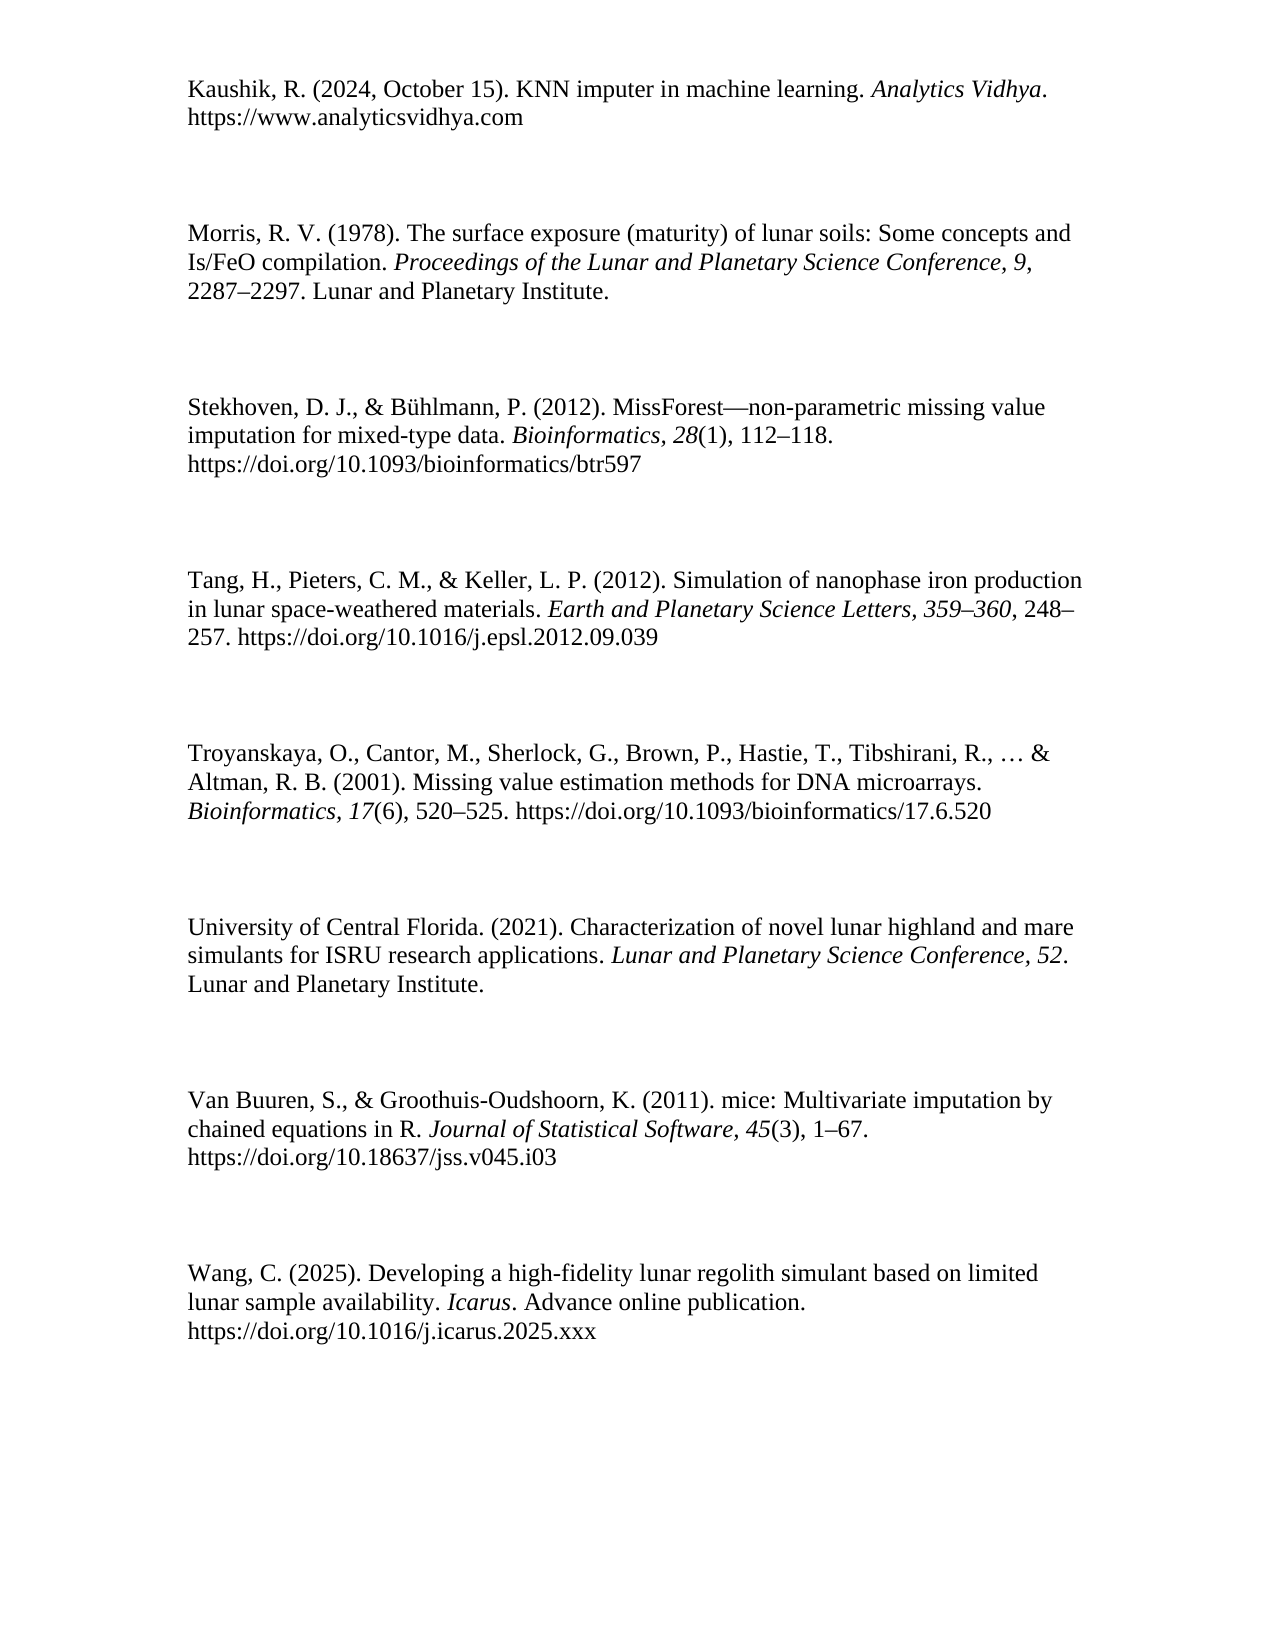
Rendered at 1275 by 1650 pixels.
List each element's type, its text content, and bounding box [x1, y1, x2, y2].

text Van Buuren, S., & Groothuis-Oudshoorn, K. (2011). mice: Multivariate imputation by chained equations in R. Journal of Statistical Software, 45(3), 1–67. https://doi.org/10.18637/jss.v045.i03 [187, 1085, 1094, 1171]
text Troyanskaya, O., Cantor, M., Sherlock, G., Brown, P., Hastie, T., Tibshirani, R., … & Altman, R. B. (2001). Missing value estimation methods for DNA microarrays. Bioinformatics, 17(6), 520–525. https://doi.org/10.1093/bioinformatics/17.6.520 [187, 738, 1094, 824]
text Morris, R. V. (1978). The surface exposure (maturity) of lunar soils: Some concepts and Is/FeO compilation. Proceedings of the Lunar and Planetary Science Conference, 9, 2287–2297. Lunar and Planetary Institute. [187, 218, 1094, 304]
text Kaushik, R. (2024, October 15). KNN imputer in machine learning. Analytics Vidhya. https://www.analyticsvidhya.com [187, 74, 1094, 131]
text Wang, C. (2025). Developing a high-fidelity lunar regolith simulant based on limited lunar sample availability. Icarus. Advance online publication. https://doi.org/10.1016/j.icarus.2025.xxx [187, 1258, 1094, 1344]
text Tang, H., Pieters, C. M., & Keller, L. P. (2012). Simulation of nanophase iron production in lunar space-weathered materials. Earth and Planetary Science Letters, 359–360, 248–257. https://doi.org/10.1016/j.epsl.2012.09.039 [187, 565, 1094, 651]
text Stekhoven, D. J., & Bühlmann, P. (2012). MissForest—non-parametric missing value imputation for mixed-type data. Bioinformatics, 28(1), 112–118. https://doi.org/10.1093/bioinformatics/btr597 [187, 392, 1094, 478]
text University of Central Florida. (2021). Characterization of novel lunar highland and mare simulants for ISRU research applications. Lunar and Planetary Science Conference, 52. Lunar and Planetary Institute. [187, 912, 1094, 998]
